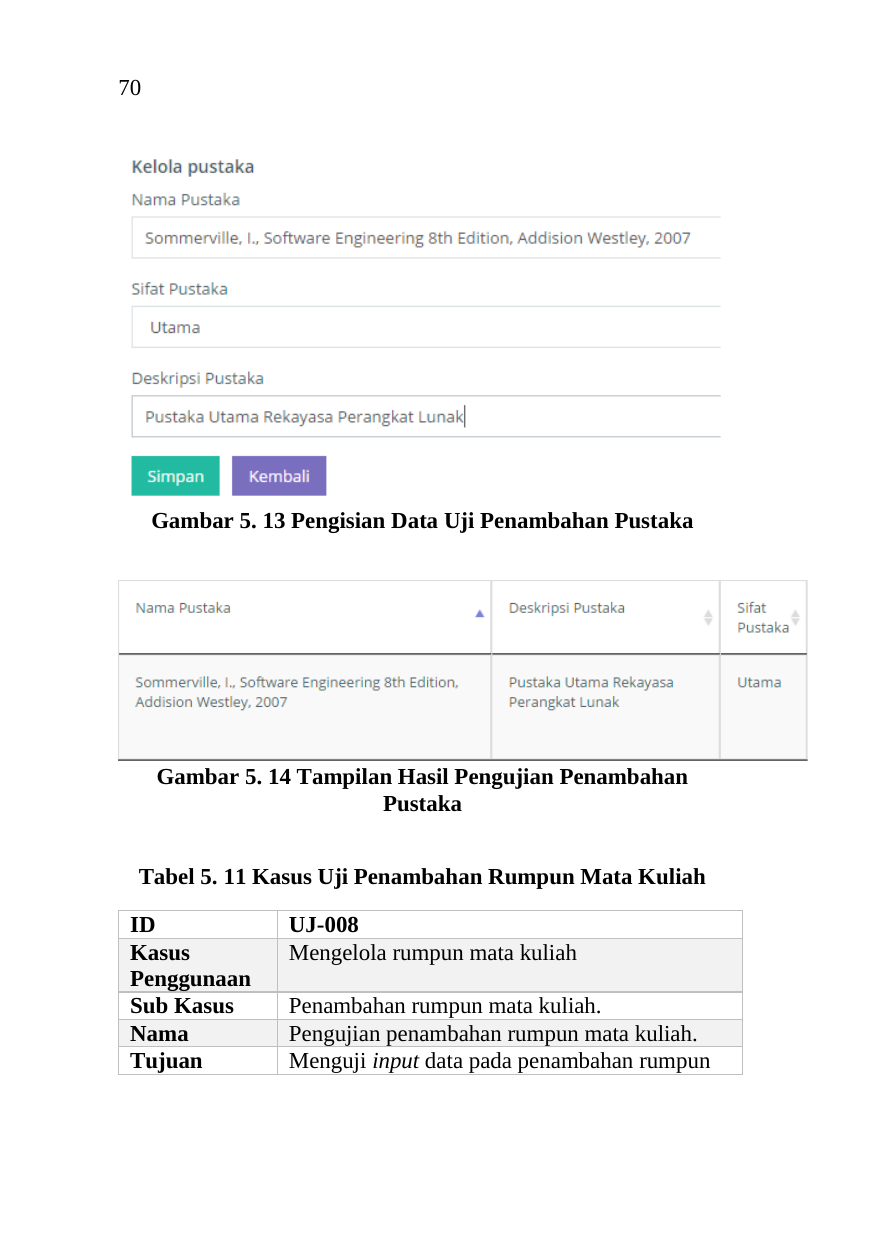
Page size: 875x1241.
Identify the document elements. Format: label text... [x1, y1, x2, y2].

picture [118, 580, 808, 764]
table_cell Pengujian penambahan rumpun mata kuliah. [278, 1020, 742, 1046]
table_cell Menguji input data pada penambahan rumpun mata kuliah. [278, 1047, 742, 1074]
table_cell Penambahan rumpun mata kuliah. [278, 993, 742, 1019]
table_cell Nama [119, 1020, 277, 1046]
table_cell Tujuan Pengujian [119, 1047, 277, 1074]
text Tabel 5. 11 Kasus Uji Penambahan Rumpun Mata Kuliah [118, 863, 726, 889]
picture [123, 147, 721, 507]
table_header ID [119, 911, 277, 938]
table_cell Sub Kasus [119, 993, 277, 1019]
table_cell Mengelola rumpun mata kuliah [278, 939, 742, 991]
text Gambar 5. 13 Pengisian Data Uji Penambahan Pustaka [118, 507, 726, 533]
text Gambar 5. 14 Tampilan Hasil Pengujian Penambahan Pustaka [118, 764, 726, 816]
table_header UJ-008 [278, 911, 742, 938]
table_cell Kasus Penggunaan [119, 939, 277, 991]
